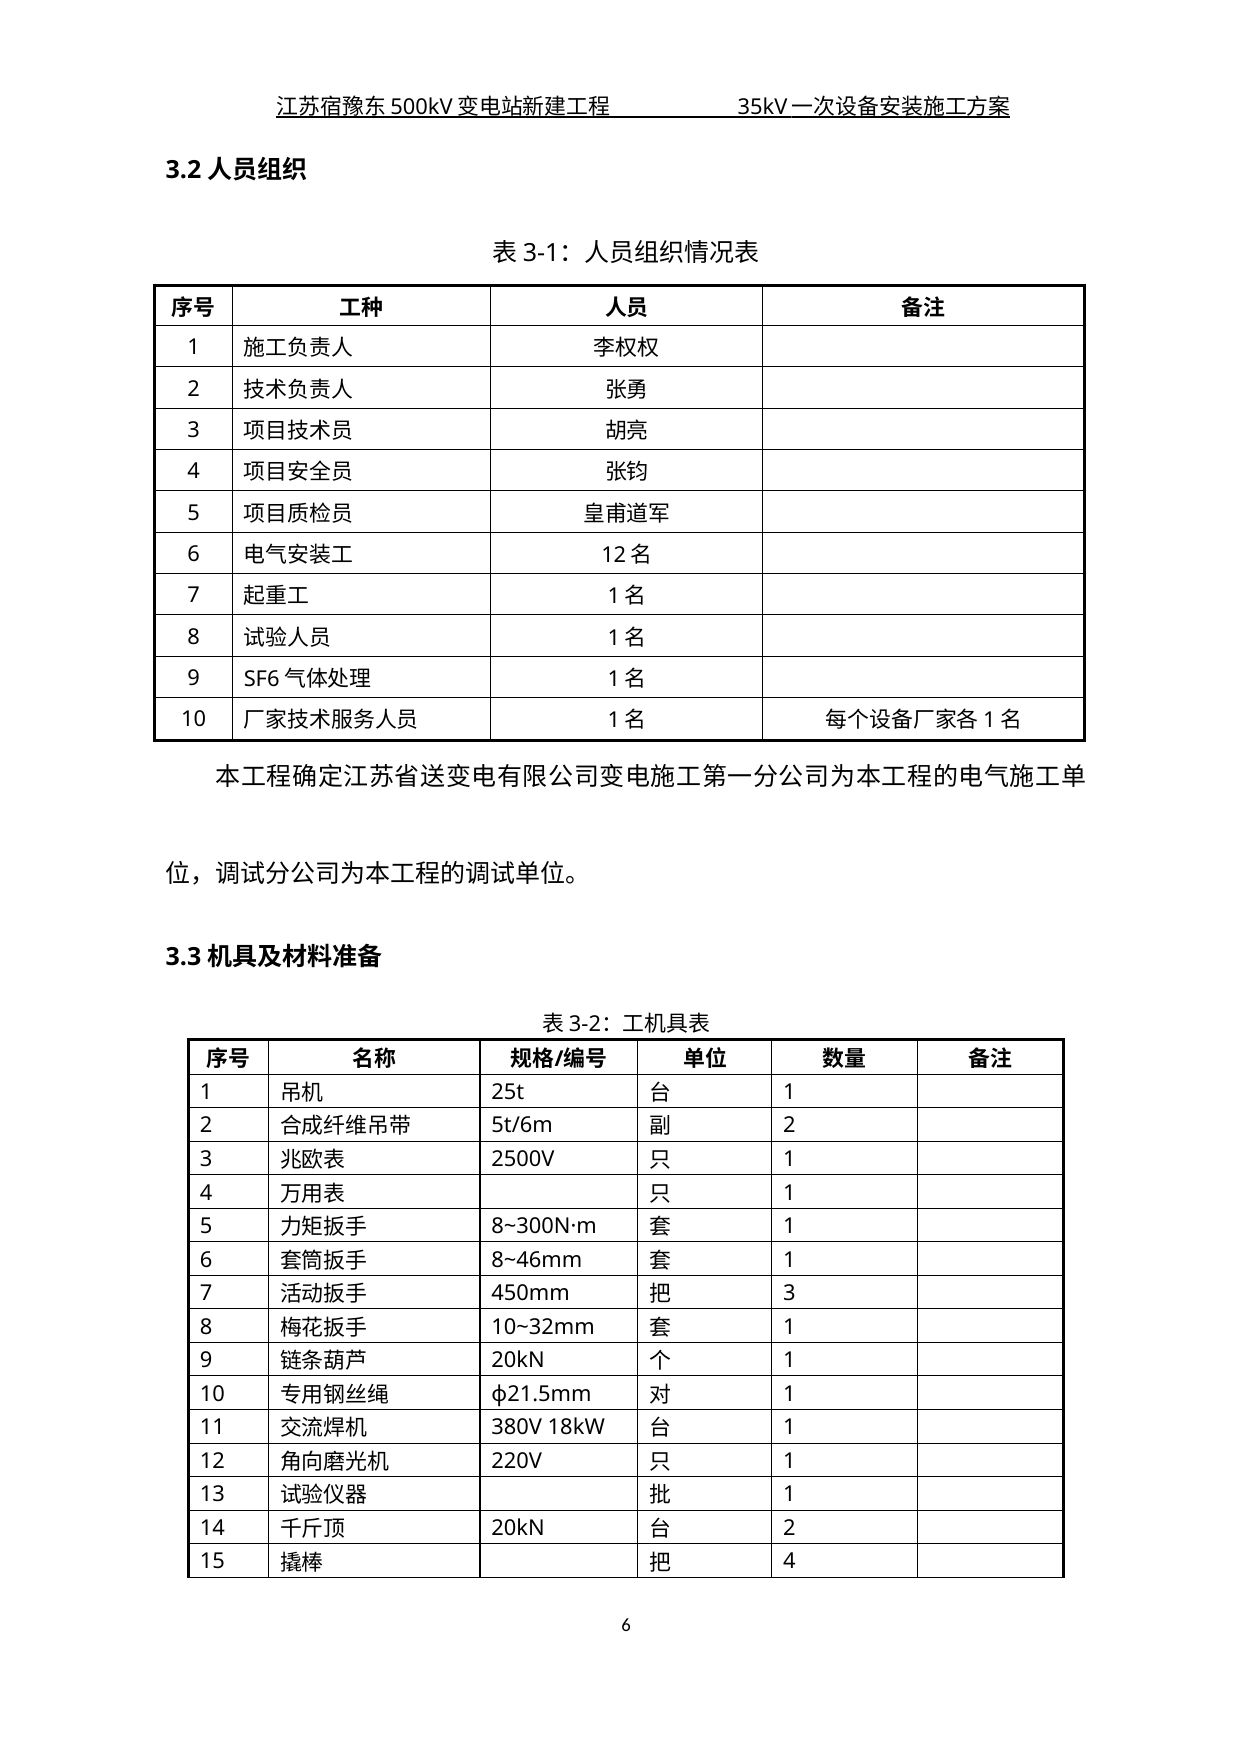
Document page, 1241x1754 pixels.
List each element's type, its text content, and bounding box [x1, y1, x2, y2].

table_cell 活动扳手 [269, 1276, 479, 1308]
table_header 备注 [918, 1041, 1062, 1073]
table_cell 试验仪器 [269, 1477, 479, 1509]
table_cell [763, 450, 1083, 490]
table_cell 20kN [481, 1343, 637, 1375]
table_cell 4 [190, 1175, 268, 1208]
table_cell [481, 1175, 637, 1208]
table_cell 技术负责人 [233, 367, 490, 408]
table_cell 1 [772, 1410, 917, 1442]
table_cell 台 [638, 1075, 771, 1107]
table_cell 3 [156, 409, 232, 449]
table_cell 项目技术员 [233, 409, 490, 449]
table_cell [918, 1075, 1062, 1107]
table_cell 每个设备厂家各1名 [763, 698, 1083, 738]
table_cell [763, 615, 1083, 656]
table_cell 套 [638, 1209, 771, 1241]
table_cell 220V [481, 1444, 637, 1476]
table_cell 1 [772, 1444, 917, 1476]
table_cell 吊机 [269, 1075, 479, 1107]
text 表 3-2：工机具表 [165, 1005, 1087, 1038]
table_cell 1名 [491, 698, 762, 738]
table_cell 1 [772, 1309, 917, 1342]
table_cell 1名 [491, 615, 762, 656]
table_cell 5 [190, 1209, 268, 1241]
table_cell 4 [156, 450, 232, 490]
table_cell 把 [638, 1544, 771, 1577]
table_cell 380V 18kW [481, 1410, 637, 1442]
table_cell [763, 533, 1083, 573]
table_cell [763, 491, 1083, 532]
subtitle 3.2 人员组织 [165, 135, 1087, 200]
table_cell 7 [156, 574, 232, 614]
table_cell 7 [190, 1276, 268, 1308]
table_cell 梅花扳手 [269, 1309, 479, 1342]
table_cell 2 [772, 1108, 917, 1141]
table_cell 对 [638, 1376, 771, 1409]
table_header 序号 [156, 287, 232, 325]
table_cell 万用表 [269, 1175, 479, 1208]
table_cell SF6气体处理 [233, 657, 490, 697]
table_cell [918, 1444, 1062, 1476]
table_cell 1名 [491, 574, 762, 614]
table_cell 3 [772, 1276, 917, 1308]
table_cell [918, 1276, 1062, 1308]
subtitle 3.3 机具及材料准备 [165, 922, 1087, 987]
table_cell 20kN [481, 1511, 637, 1543]
table_cell 张钧 [491, 450, 762, 490]
table_cell 3 [190, 1142, 268, 1174]
table_cell 交流焊机 [269, 1410, 479, 1442]
table_cell 6 [190, 1242, 268, 1275]
table_cell [481, 1477, 637, 1509]
table_cell 把 [638, 1276, 771, 1308]
table_cell [918, 1511, 1062, 1543]
table_cell 14 [190, 1511, 268, 1543]
table_cell 8 [190, 1309, 268, 1342]
table_cell [918, 1477, 1062, 1509]
table_cell 项目质检员 [233, 491, 490, 532]
table_cell 1 [772, 1075, 917, 1107]
table_cell [481, 1544, 637, 1577]
table_cell 1 [772, 1175, 917, 1208]
table_cell 10~32mm [481, 1309, 637, 1342]
table_cell [918, 1209, 1062, 1241]
table_cell 1 [772, 1142, 917, 1174]
table_cell 9 [190, 1343, 268, 1375]
table_cell 起重工 [233, 574, 490, 614]
table_cell 千斤顶 [269, 1511, 479, 1543]
table_cell 套 [638, 1242, 771, 1275]
table_cell 套 [638, 1309, 771, 1342]
table_cell [763, 574, 1083, 614]
table_cell 1 [772, 1209, 917, 1241]
table_cell 9 [156, 657, 232, 697]
table_cell 8~46mm [481, 1242, 637, 1275]
table_header 工种 [233, 287, 490, 325]
table_header 序号 [190, 1041, 268, 1073]
table_cell 1 [772, 1477, 917, 1509]
table_cell 4 [772, 1544, 917, 1577]
table_cell 张勇 [491, 367, 762, 408]
table_header 备注 [763, 287, 1083, 325]
table_cell 8~300N·m [481, 1209, 637, 1241]
table_cell 1 [772, 1343, 917, 1375]
table_header 规格/编号 [481, 1041, 637, 1073]
table_cell [918, 1376, 1062, 1409]
table_cell 台 [638, 1410, 771, 1442]
table_cell 链条葫芦 [269, 1343, 479, 1375]
table_cell 个 [638, 1343, 771, 1375]
table_cell 兆欧表 [269, 1142, 479, 1174]
table_cell 5 [156, 491, 232, 532]
table_cell [918, 1175, 1062, 1208]
table_cell 力矩扳手 [269, 1209, 479, 1241]
table_cell 12名 [491, 533, 762, 573]
table_cell 2500V [481, 1142, 637, 1174]
table_cell 10 [190, 1376, 268, 1409]
table_cell 角向磨光机 [269, 1444, 479, 1476]
table_cell 15 [190, 1544, 268, 1577]
table_cell 5t/6m [481, 1108, 637, 1141]
table_cell [763, 326, 1083, 366]
table_cell [918, 1410, 1062, 1442]
table_cell 只 [638, 1175, 771, 1208]
text 表3-1：人员组织情况表 [165, 218, 1087, 283]
table_cell 25t [481, 1075, 637, 1107]
table_cell 厂家技术服务人员 [233, 698, 490, 738]
text 本工程确定江苏省送变电有限公司变电施工第一分公司为本工程的电气施工单位，调试分公司为本工程的调试单位。 [165, 742, 1087, 904]
table_cell 胡亮 [491, 409, 762, 449]
table_cell [918, 1108, 1062, 1141]
table_cell [763, 657, 1083, 697]
table_cell 10 [156, 698, 232, 738]
table_cell 电气安装工 [233, 533, 490, 573]
table_cell 1 [772, 1376, 917, 1409]
table_cell 施工负责人 [233, 326, 490, 366]
table_cell 1 [772, 1242, 917, 1275]
table_cell 2 [190, 1108, 268, 1141]
table_header 名称 [269, 1041, 479, 1073]
table_cell [918, 1309, 1062, 1342]
table_cell 450mm [481, 1276, 637, 1308]
table_cell 李权权 [491, 326, 762, 366]
table_cell 撬棒 [269, 1544, 479, 1577]
table_cell 只 [638, 1444, 771, 1476]
table_cell [918, 1343, 1062, 1375]
table_cell [763, 409, 1083, 449]
table_cell 2 [772, 1511, 917, 1543]
table_cell 专用钢丝绳 [269, 1376, 479, 1409]
table_cell [918, 1142, 1062, 1174]
table_cell [918, 1544, 1062, 1577]
table_header 单位 [638, 1041, 771, 1073]
table_cell 合成纤维吊带 [269, 1108, 479, 1141]
table_cell ф21.5mm [481, 1376, 637, 1409]
table_cell 13 [190, 1477, 268, 1509]
table_cell 项目安全员 [233, 450, 490, 490]
table_cell 1 [156, 326, 232, 366]
table_cell 批 [638, 1477, 771, 1509]
table_cell 1名 [491, 657, 762, 697]
table_cell 6 [156, 533, 232, 573]
table_cell 皇甫道军 [491, 491, 762, 532]
table_cell 只 [638, 1142, 771, 1174]
table_cell [918, 1242, 1062, 1275]
table_cell 11 [190, 1410, 268, 1442]
table_cell 1 [190, 1075, 268, 1107]
table_cell 副 [638, 1108, 771, 1141]
table_cell 试验人员 [233, 615, 490, 656]
table_header 人员 [491, 287, 762, 325]
table_cell 2 [156, 367, 232, 408]
table_cell 12 [190, 1444, 268, 1476]
table_cell [763, 367, 1083, 408]
table_cell 套筒扳手 [269, 1242, 479, 1275]
table_cell 8 [156, 615, 232, 656]
table_cell 台 [638, 1511, 771, 1543]
table_header 数量 [772, 1041, 917, 1073]
